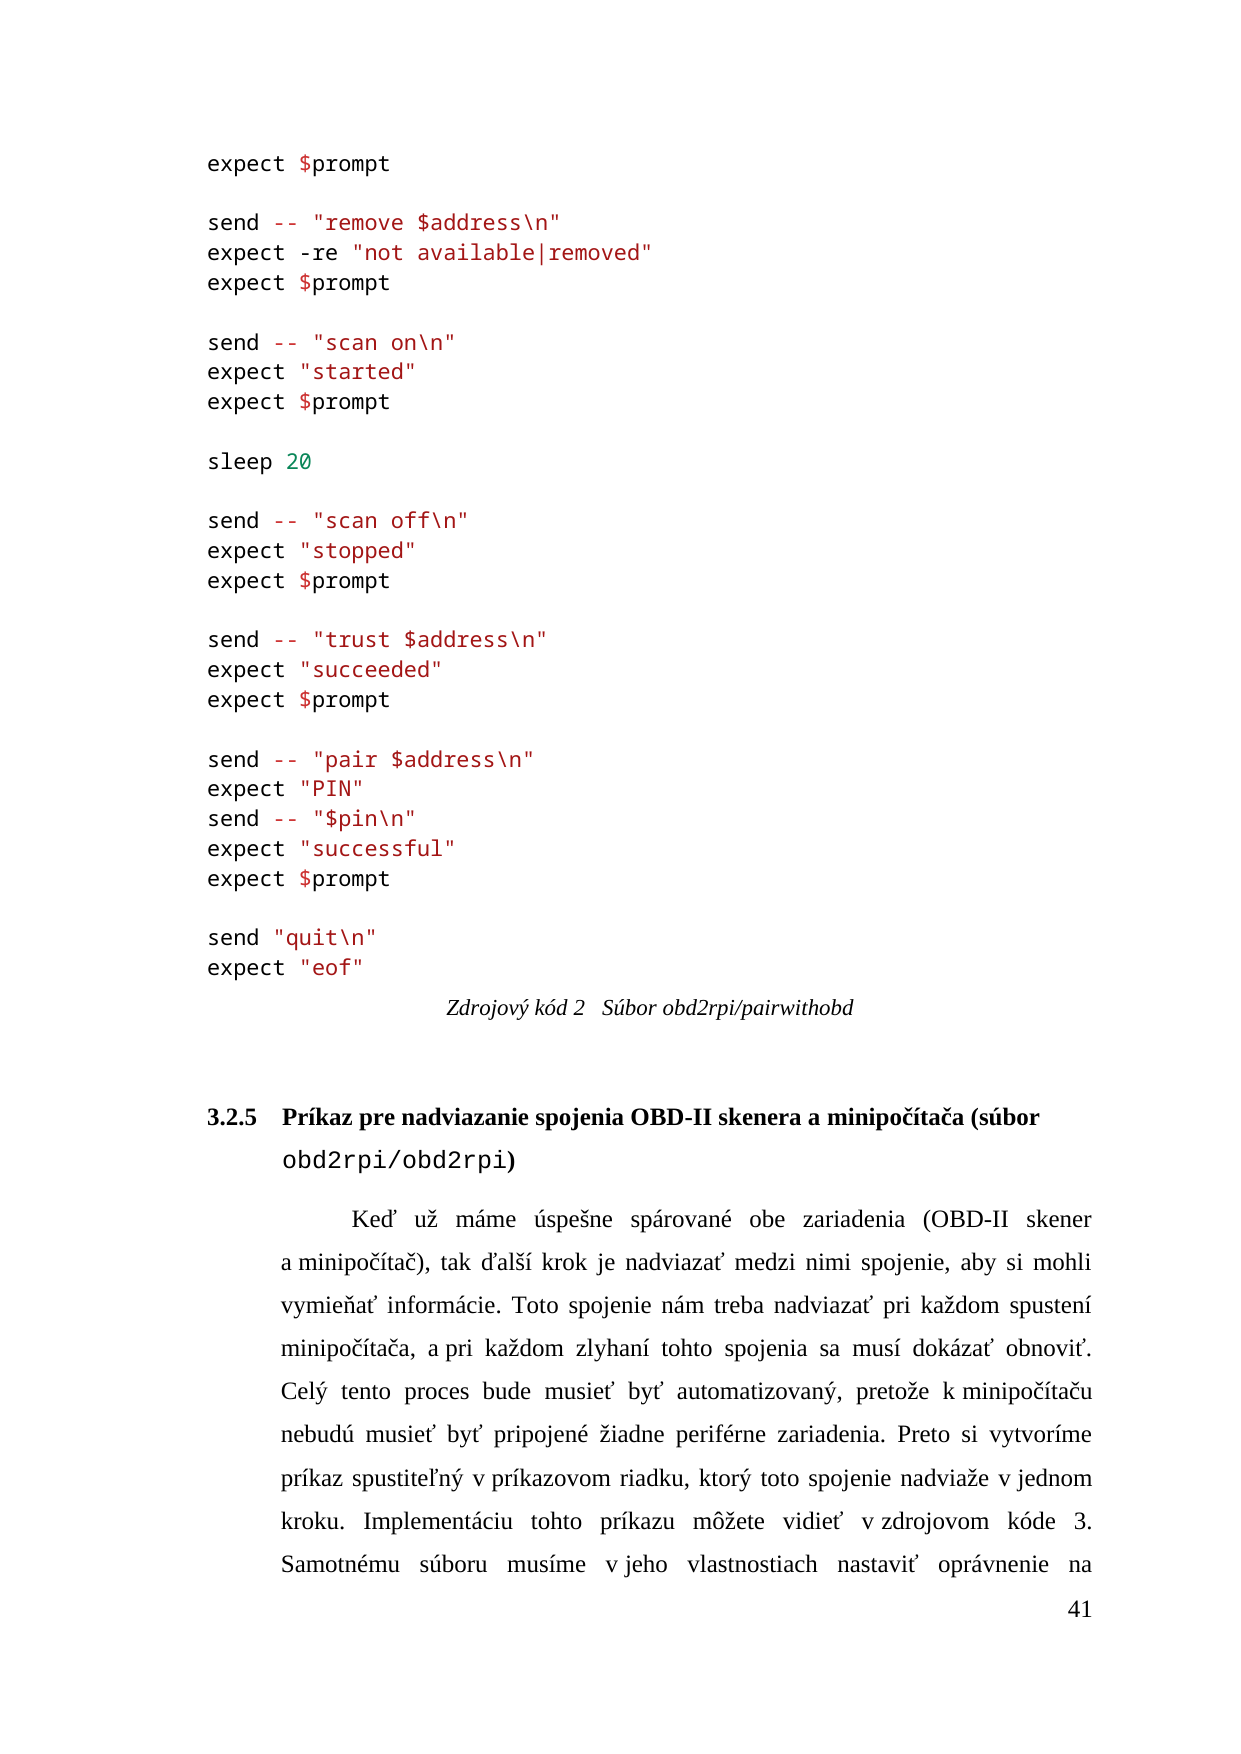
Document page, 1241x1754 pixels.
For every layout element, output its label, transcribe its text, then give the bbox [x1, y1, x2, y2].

text send -- "$pin\n" [207, 803, 1092, 833]
text send "quit\n" [207, 922, 1092, 952]
text Zdrojový kód 2 Súbor obd2rpi/pairwithobd [207, 994, 1092, 1021]
text expect $prompt [207, 148, 1092, 177]
text expect "eof" [207, 952, 1092, 982]
text expect "stopped" [207, 535, 1092, 565]
text send -- "scan off\n" [207, 505, 1092, 535]
subtitle 3.2.5 Príkaz pre nadviazanie spojenia OBD-II skenera a minipočítača (súbor obd2rpi/obd2rpi) [207, 1102, 1092, 1176]
text expect $prompt [207, 386, 1092, 416]
text sleep 20 [207, 446, 1092, 475]
text expect $prompt [207, 267, 1092, 297]
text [281, 1204, 1092, 1578]
text expect -re "not available|removed" [207, 237, 1092, 267]
text send -- "scan on\n" [207, 326, 1092, 356]
text expect $prompt [207, 565, 1092, 594]
text expect "successful" [207, 833, 1092, 863]
text expect $prompt [207, 684, 1092, 714]
text send -- "pair $address\n" [207, 743, 1092, 773]
text expect "PIN" [207, 773, 1092, 803]
text expect $prompt [207, 863, 1092, 892]
text send -- "remove $address\n" [207, 207, 1092, 237]
text expect "succeeded" [207, 654, 1092, 684]
text expect "started" [207, 356, 1092, 386]
text send -- "trust $address\n" [207, 624, 1092, 654]
